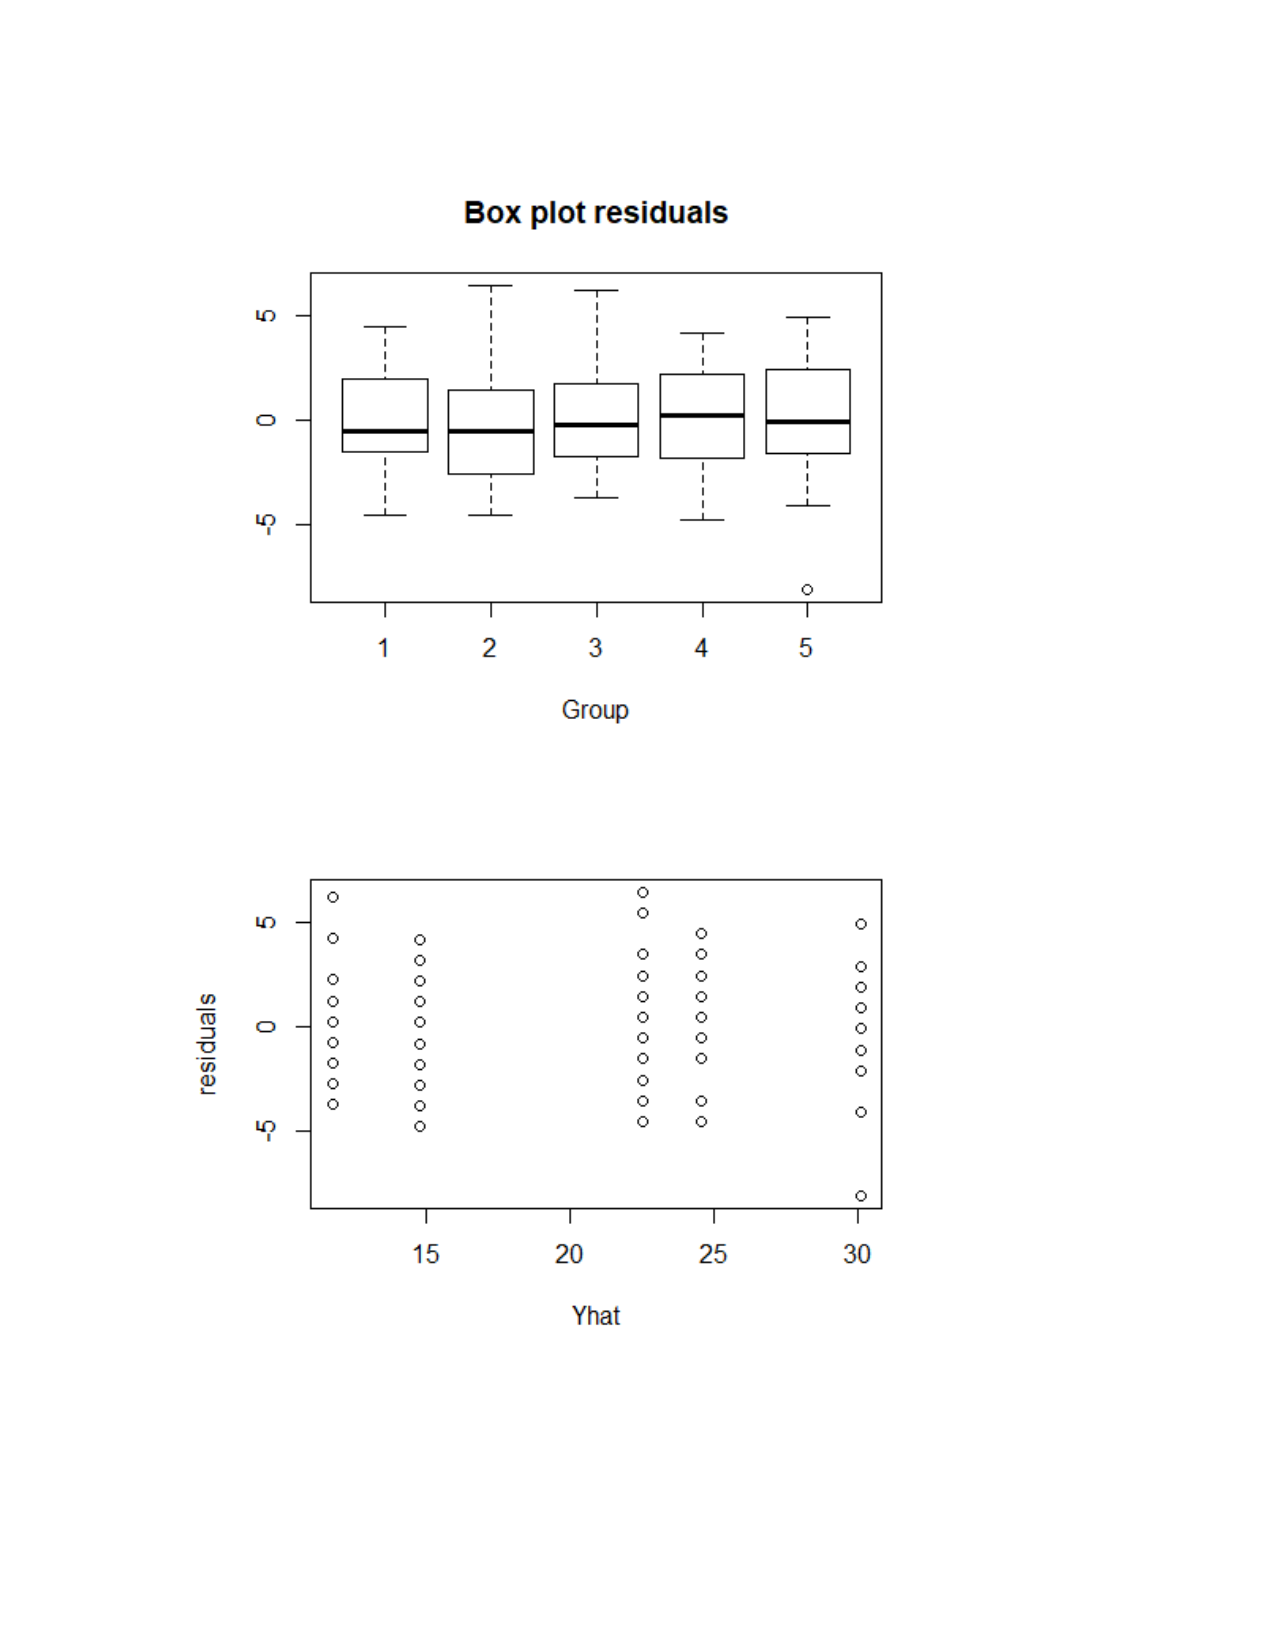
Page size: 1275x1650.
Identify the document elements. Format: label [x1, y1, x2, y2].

picture [187, 150, 946, 1363]
